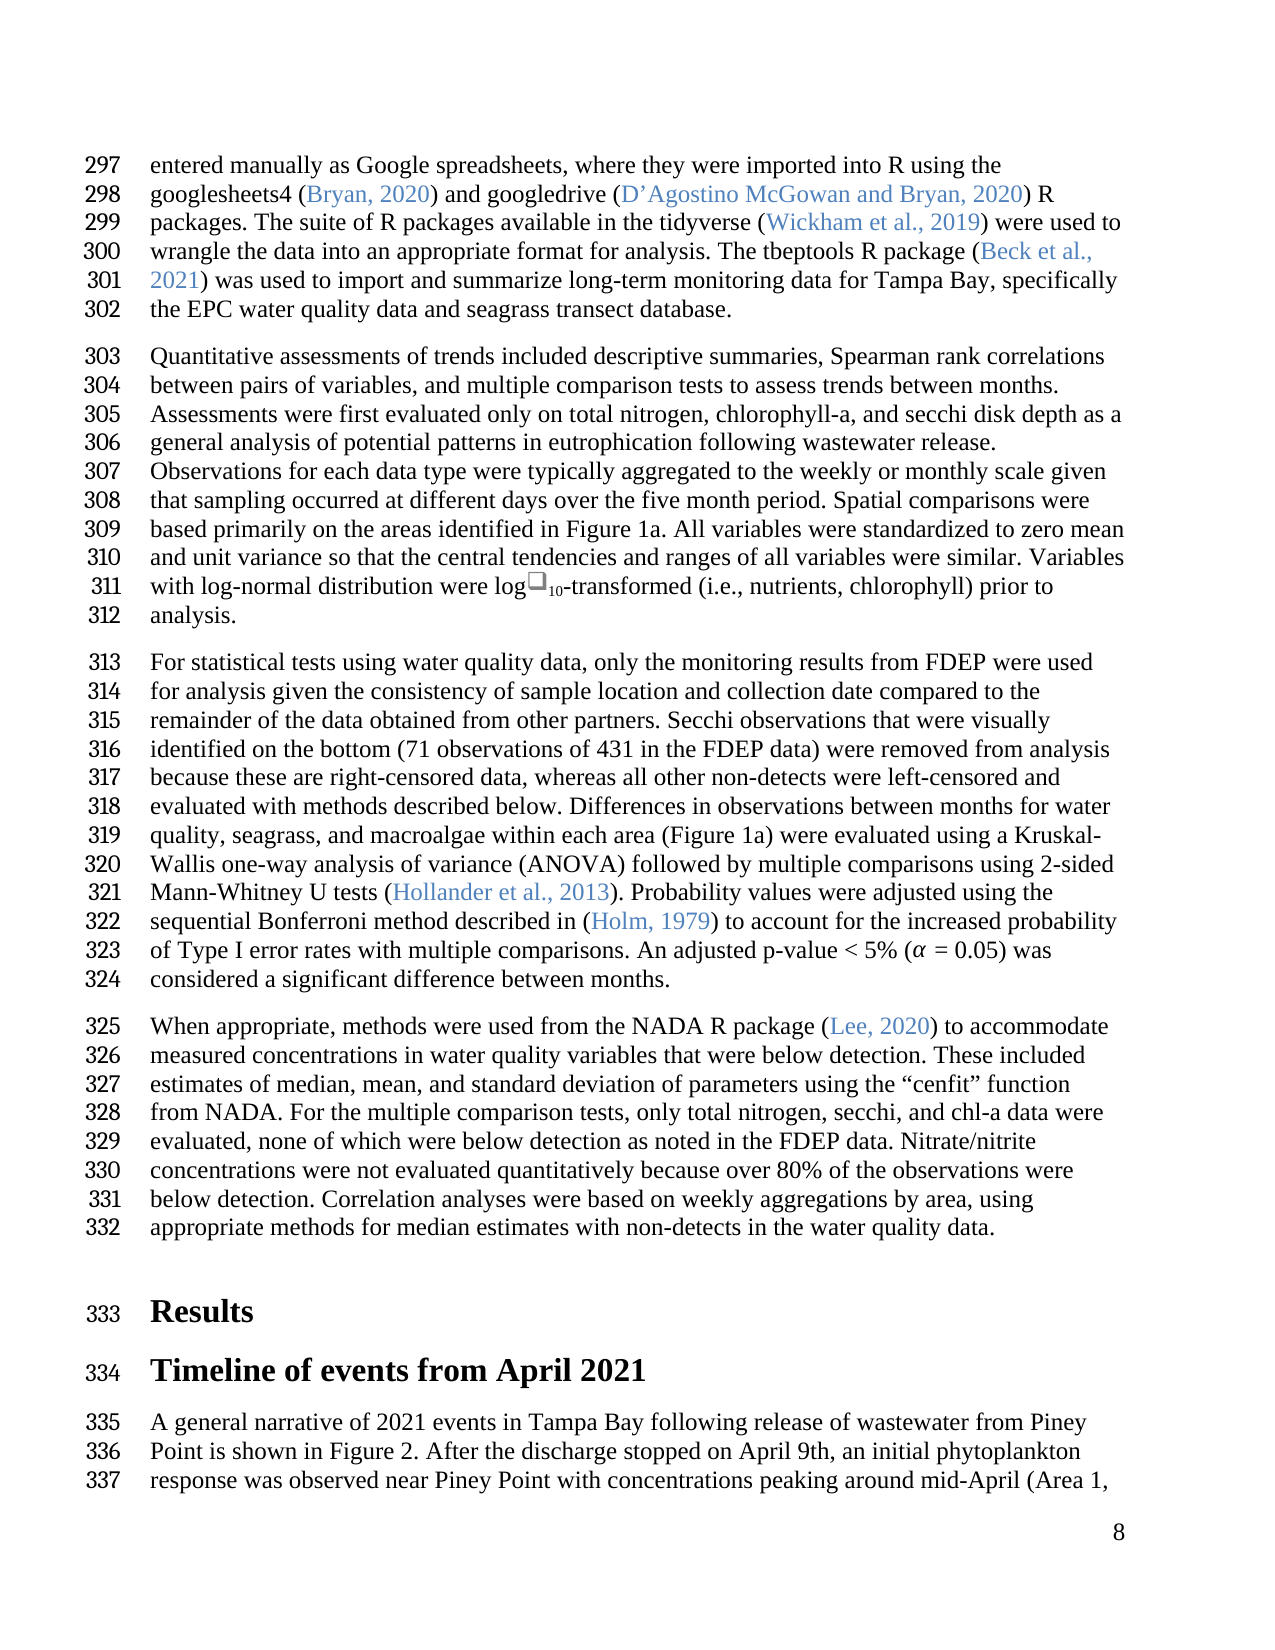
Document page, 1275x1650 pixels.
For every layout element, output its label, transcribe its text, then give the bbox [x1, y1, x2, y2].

subtitle Results [150, 1291, 1125, 1329]
text For statistical tests using water quality data, only the monitoring results from FDEP were used for analysis given the consistency of sample location and collection date compared to the remainder of the data obtained from other partners. Secchi observations that were visually identified on the bottom (71 observations of 431 in the FDEP data) were removed from analysis because these are right-censored data, whereas all other non-detects were left-censored and evaluated with methods described below. Differences in observations between months for water quality, seagrass, and macroalgae within each area (Figure 1a) were evaluated using a Kruskal-Wallis one-way analysis of variance (ANOVA) followed by multiple comparisons using 2-sided Mann-Whitney U tests (Hollander et al., 2013). Probability values were adjusted using the sequential Bonferroni method described in (Holm, 1979) to account for the increased probability of Type I error rates with multiple comparisons. An adjusted p-value < 5% ( = 0.05) was considered a significant difference between months. [150, 647, 1125, 992]
text When appropriate, methods were used from the NADA R package (Lee, 2020) to accommodate measured concentrations in water quality variables that were below detection. These included estimates of median, mean, and standard deviation of parameters using the “cenfit” function from NADA. For the multiple comparison tests, only total nitrogen, secchi, and chl-a data were evaluated, none of which were below detection as noted in the FDEP data. Nitrate/nitrite concentrations were not evaluated quantitatively because over 80% of the observations were below detection. Correlation analyses were based on weekly aggregations by area, using appropriate methods for median estimates with non-detects in the water quality data. [150, 1011, 1125, 1241]
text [150, 1407, 1125, 1494]
text Quantitative assessments of trends included descriptive summaries, Spearman rank correlations between pairs of variables, and multiple comparison tests to assess trends between months. Assessments were first evaluated only on total nitrogen, chlorophyll-a, and secchi disk depth as a general analysis of potential patterns in eutrophication following wastewater release. Observations for each data type were typically aggregated to the weekly or monthly scale given that sampling occurred at different days over the five month period. Spatial comparisons were based primarily on the areas identified in Figure 1a. All variables were standardized to zero mean and unit variance so that the central tendencies and ranges of all variables were similar. Variables with log-normal distribution were log-transformed (i.e., nutrients, chlorophyll) prior to analysis. [150, 341, 1125, 629]
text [150, 150, 1125, 322]
subtitle Timeline of events from April 2021 [150, 1350, 1125, 1389]
